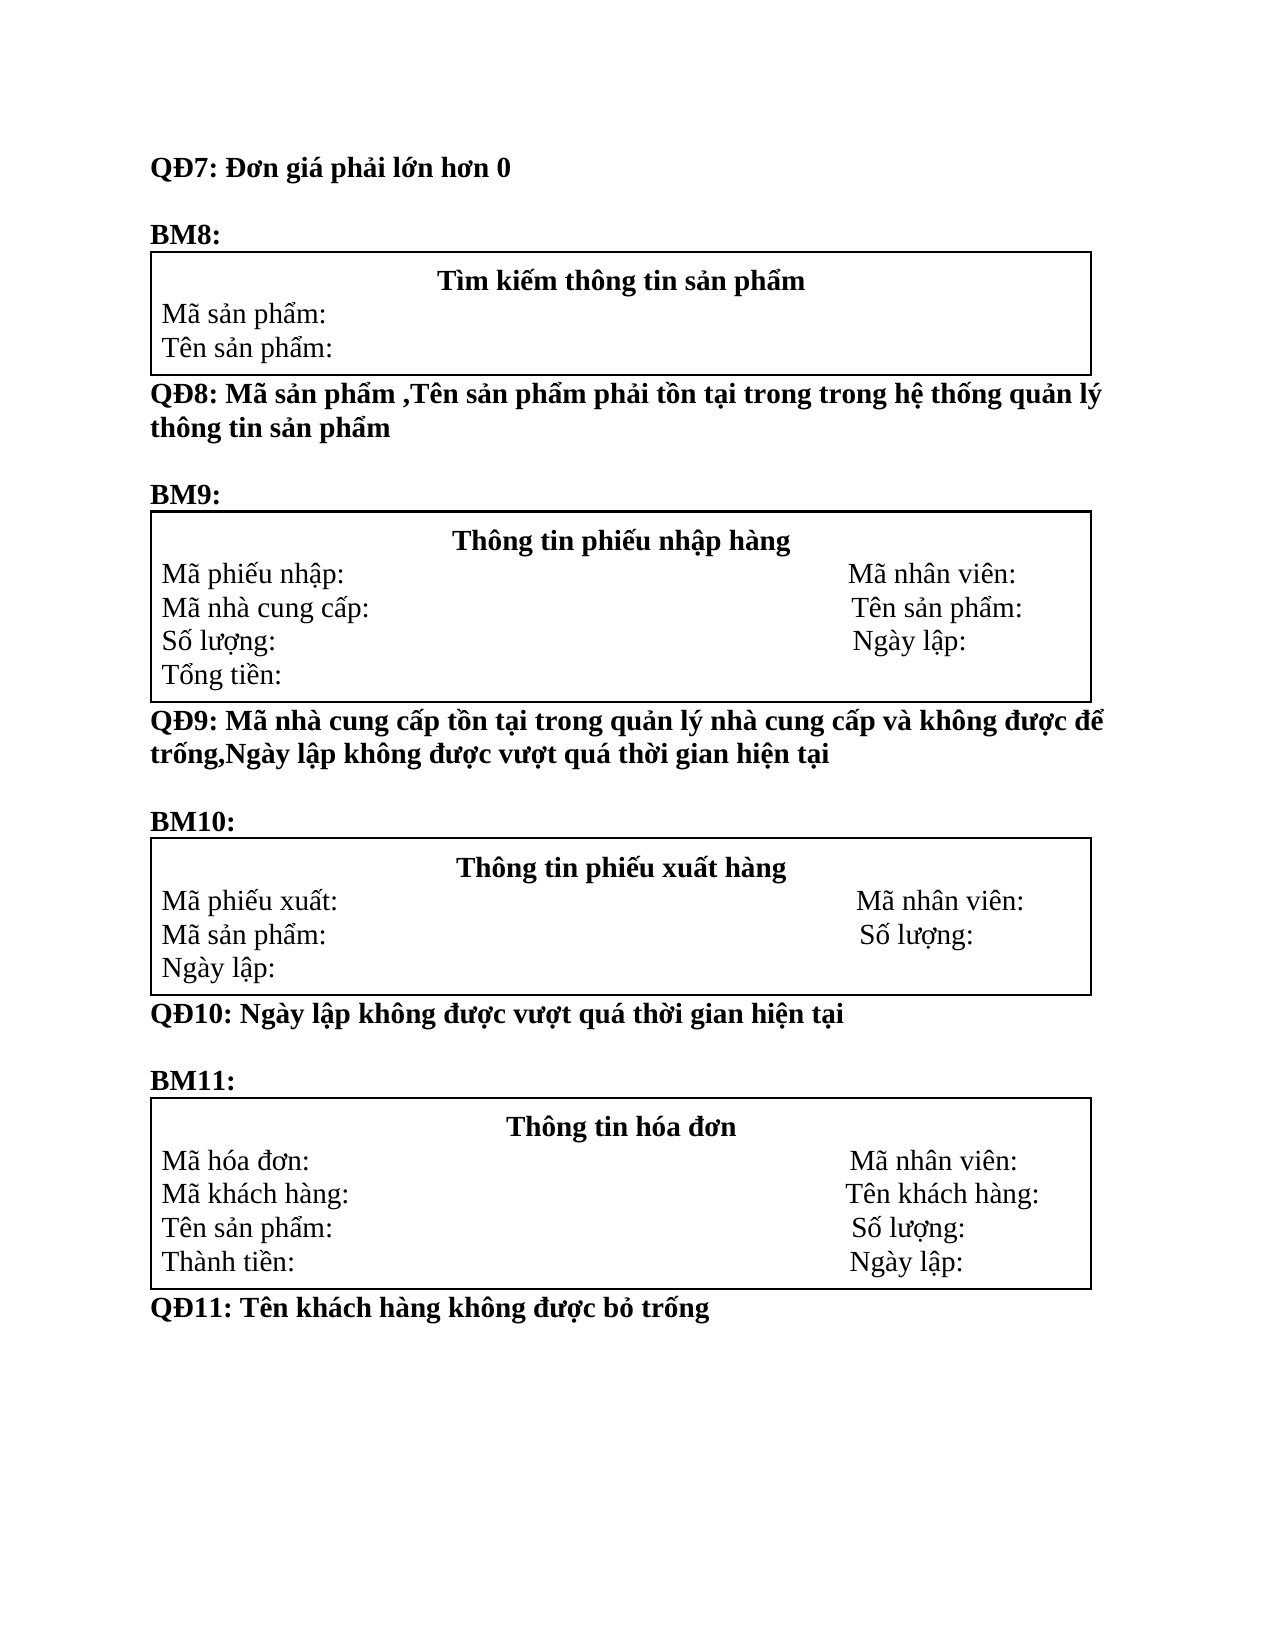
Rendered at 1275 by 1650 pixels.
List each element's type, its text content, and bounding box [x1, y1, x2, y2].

text QĐ9: Mã nhà cung cấp tồn tại trong quản lý nhà cung cấp và không được để trống,Ngày lập không được vượt quá thời gian hiện tại [150, 703, 1125, 770]
text QĐ10: Ngày lập không được vượt quá thời gian hiện tại [150, 996, 1125, 1030]
text BM8: [150, 217, 1125, 251]
table_header Thông tin hóa đơn Mã hóa đơn: Mã nhân viên: Mã khách hàng: Tên khách hàng: Tên sản phẩm: Số lượng: Thành tiền: Ngày lập: [152, 1099, 1090, 1288]
text BM10: [150, 804, 1125, 837]
table_header Tìm kiếm thông tin sản phẩm Mã sản phẩm: Tên sản phẩm: [152, 253, 1090, 374]
table_header Thông tin phiếu nhập hàng Mã phiếu nhập: Mã nhân viên: Mã nhà cung cấp: Tên sản phẩm: Số lượng: Ngày lập: Tổng tiền: [152, 513, 1090, 701]
text QĐ8: Mã sản phẩm ,Tên sản phẩm phải tồn tại trong trong hệ thống quản lý thông tin sản phẩm [150, 376, 1125, 443]
text QĐ11: Tên khách hàng không được bỏ trống [150, 1290, 1125, 1323]
text QĐ7: Đơn giá phải lớn hơn 0 [150, 150, 1125, 183]
text BM11: [150, 1063, 1125, 1097]
table_header Thông tin phiếu xuất hàng Mã phiếu xuất: Mã nhân viên: Mã sản phẩm: Số lượng: Ngày lập: [152, 839, 1090, 994]
text BM9: [150, 477, 1125, 510]
